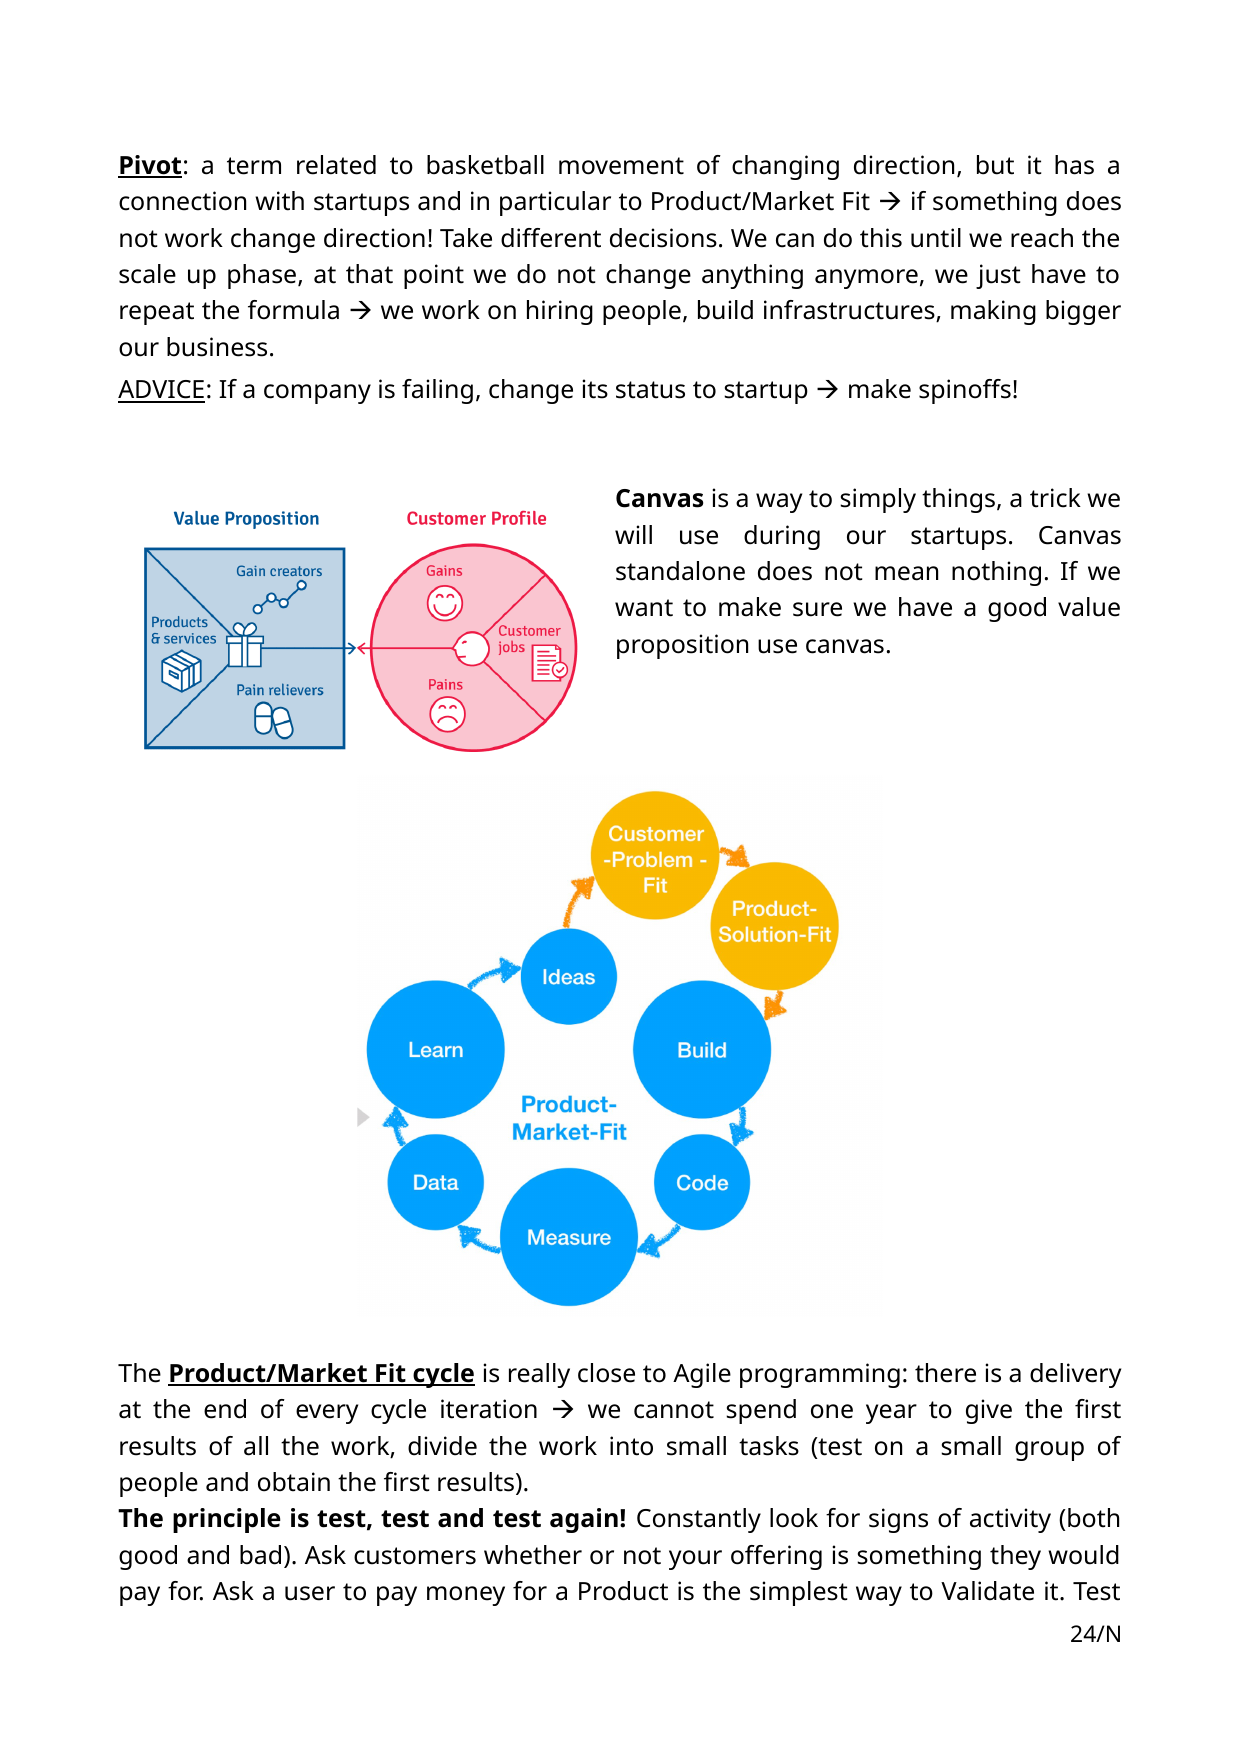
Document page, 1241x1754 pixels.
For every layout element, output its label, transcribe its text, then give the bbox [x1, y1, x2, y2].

picture [121, 483, 597, 774]
text Pivot: a term related to basketball movement of changing direction, but it has a connection with startups and in particular to Product/Market Fit if something does not work change direction! Take different decisions. We can do this until we reach the scale up phase, at that point we do not change anything anymore, we just have to repeat the formula we work on hiring people, build infrastructures, making bigger our business. [118, 148, 1122, 363]
text Canvas is a way to simply things, a trick we will use during our startups. Canvas standalone does not mean nothing. If we want to make sure we have a good value proposition use canvas. [118, 481, 1122, 661]
text ADVICE: If a company is failing, change its status to startup make spinoffs! [118, 372, 1122, 406]
text The Product/Market Fit cycle is really close to Agile programming: there is a delivery at the end of every cycle iteration we cannot spend one year to give the first results of all the work, divide the work into small tasks (test on a small group of people and obtain the first results). [118, 1356, 1122, 1499]
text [118, 1501, 1122, 1608]
